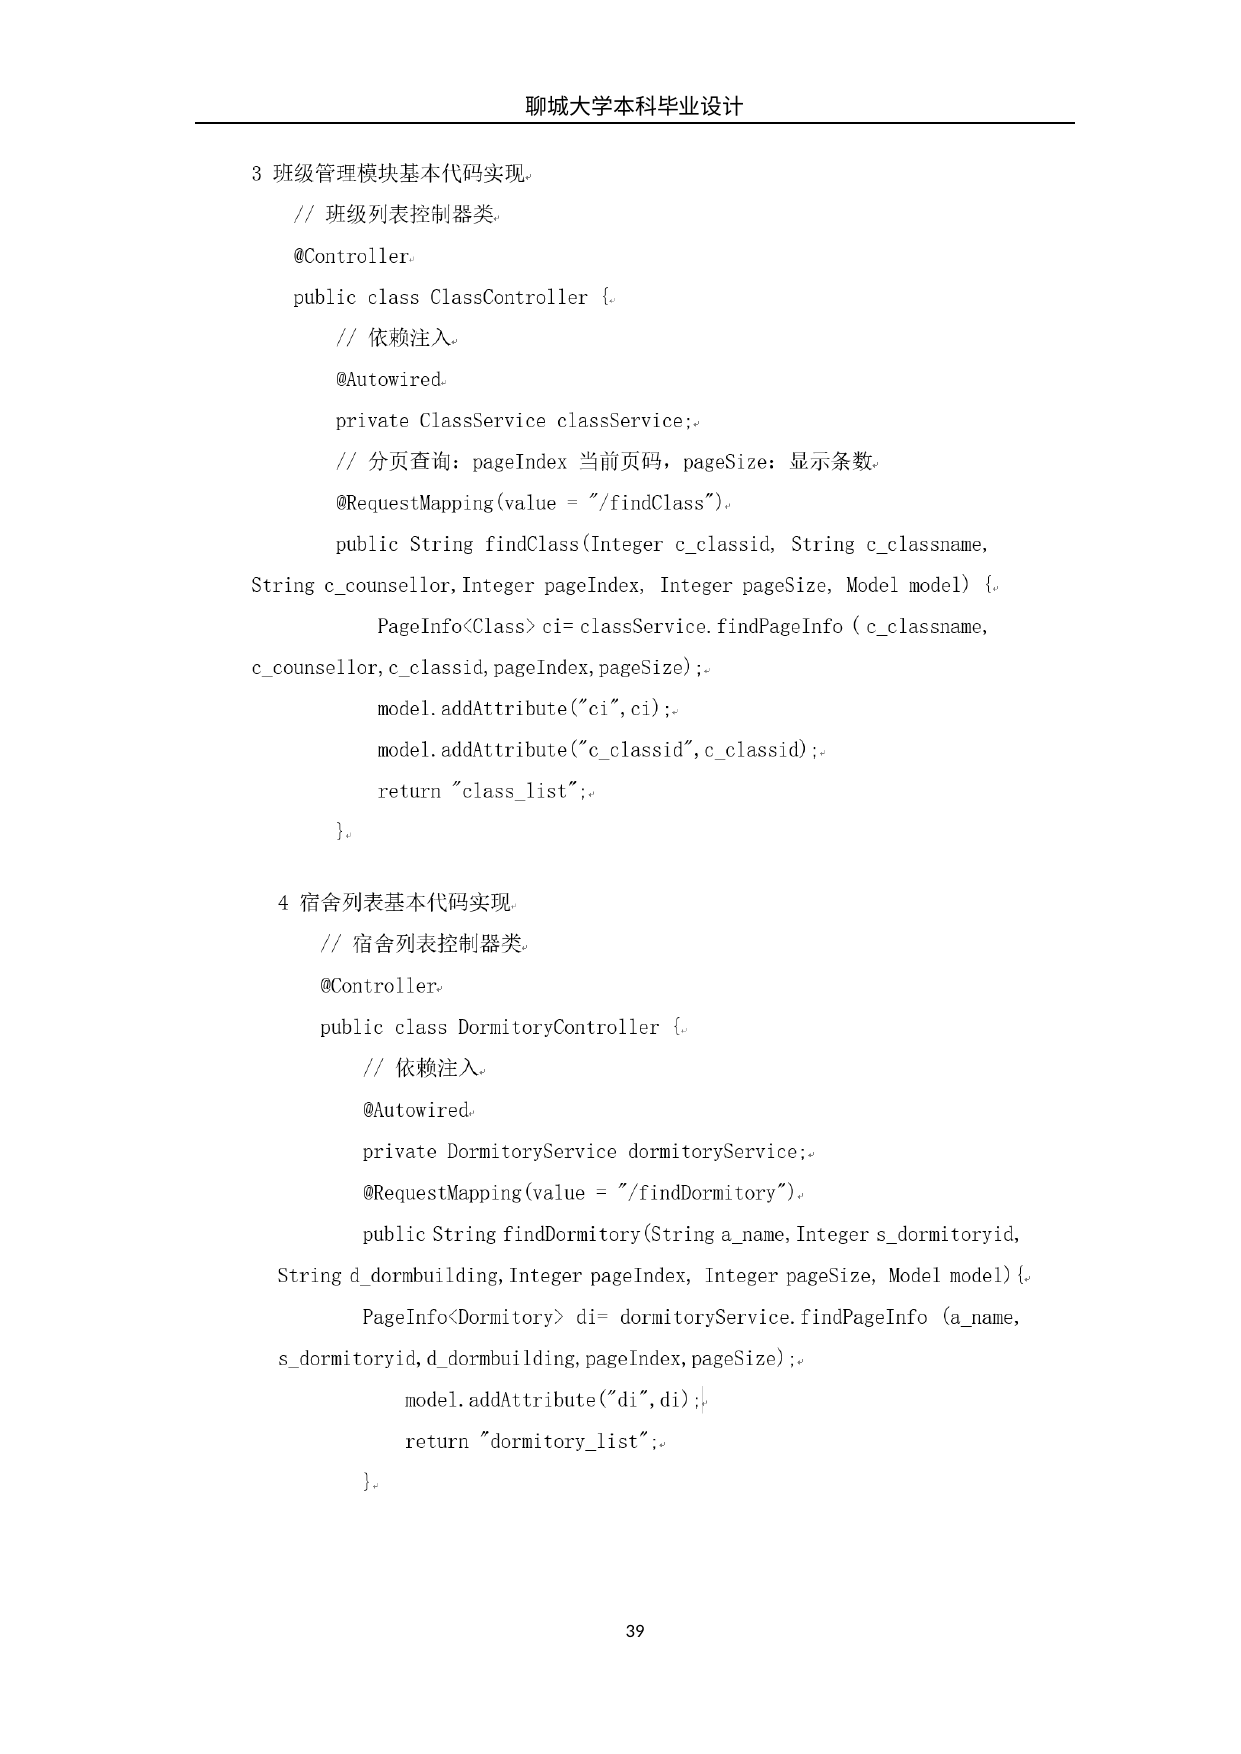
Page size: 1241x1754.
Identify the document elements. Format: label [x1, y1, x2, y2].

picture [245, 162, 1025, 865]
picture [256, 890, 1064, 1503]
